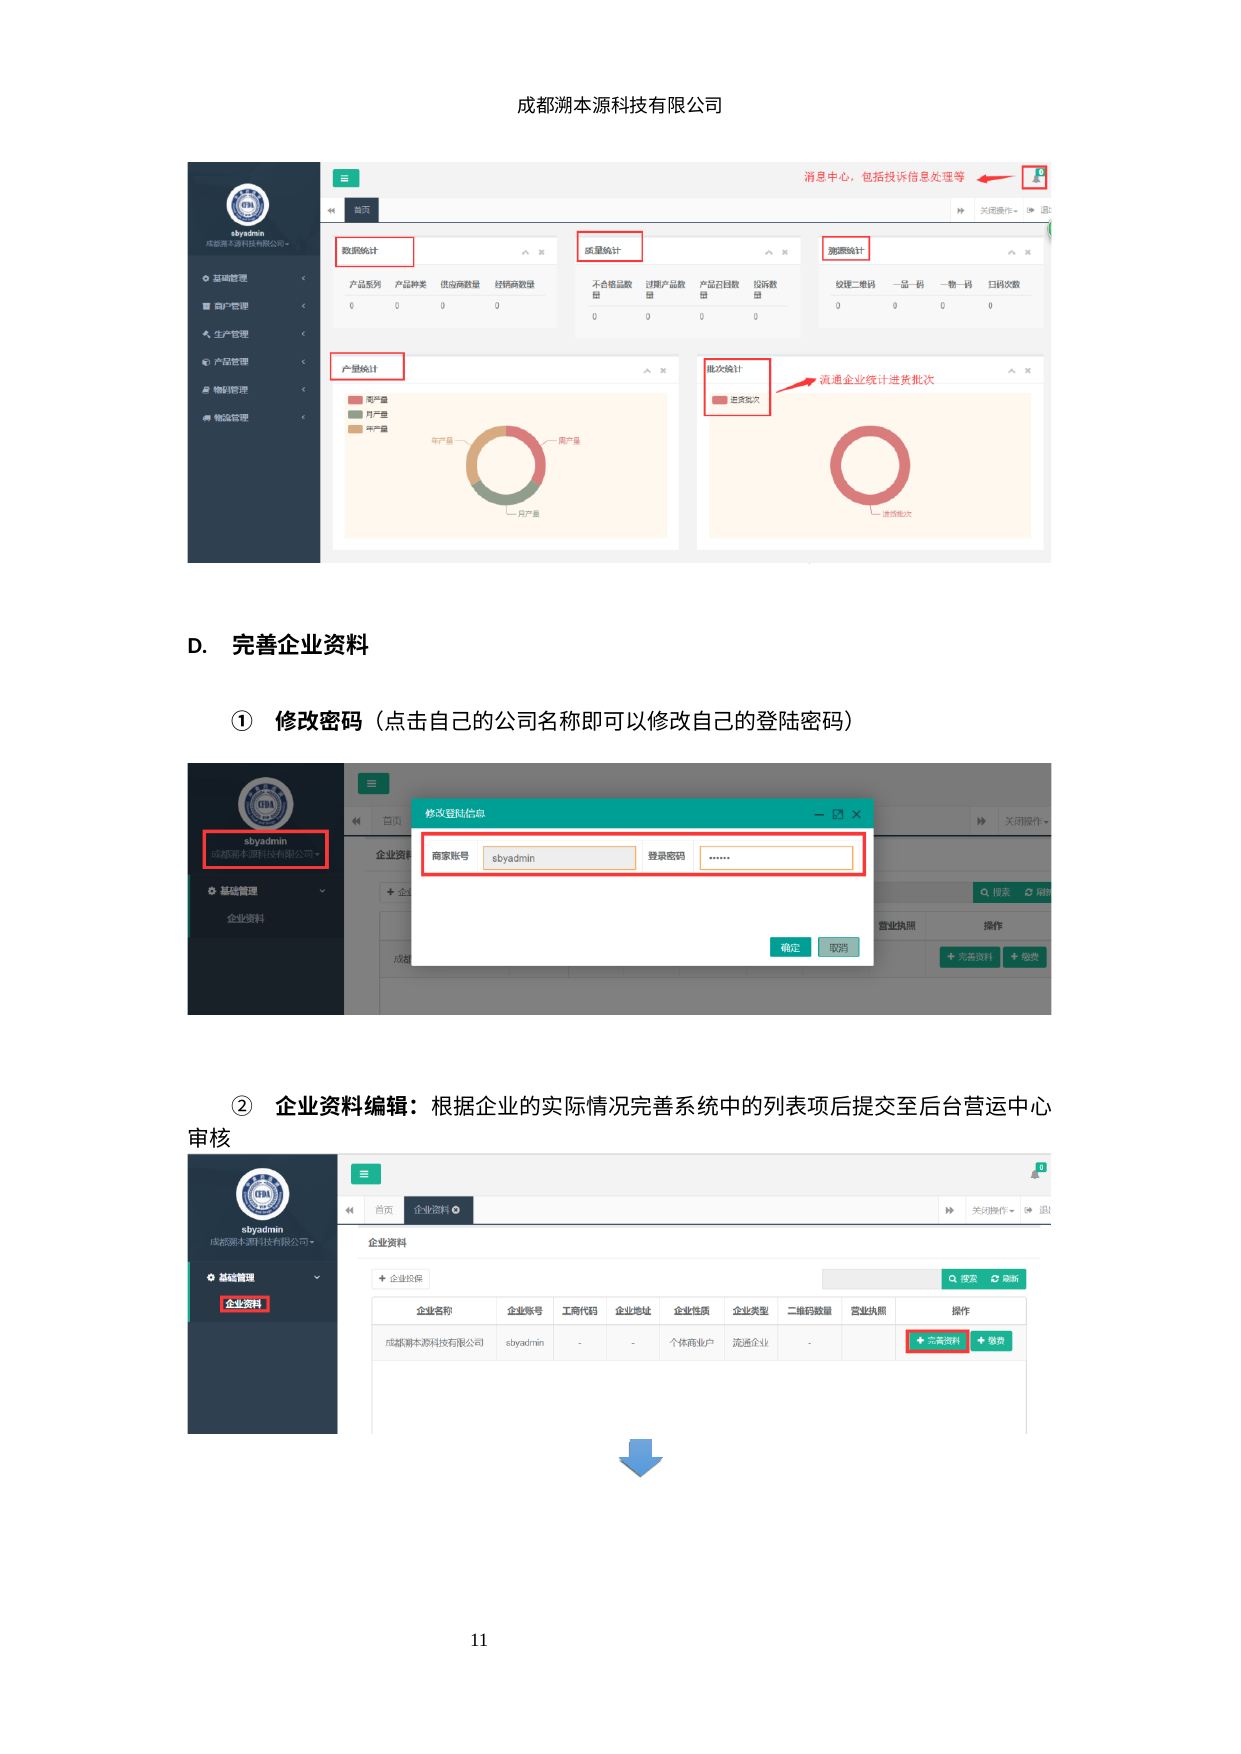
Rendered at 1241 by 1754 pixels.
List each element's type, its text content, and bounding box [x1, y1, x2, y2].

picture [187, 1153, 1051, 1434]
subtitle 修改密码（点击自己的公司名称即可以修改自己的登陆密码） [187, 704, 1053, 736]
picture [187, 763, 1052, 1015]
subtitle 完善企业资料 [187, 612, 1053, 677]
picture [187, 162, 1052, 564]
list 企业资料编辑：根据企业的实际情况完善系统中的列表项后提交至后台营运中心审核 [187, 1088, 1053, 1153]
